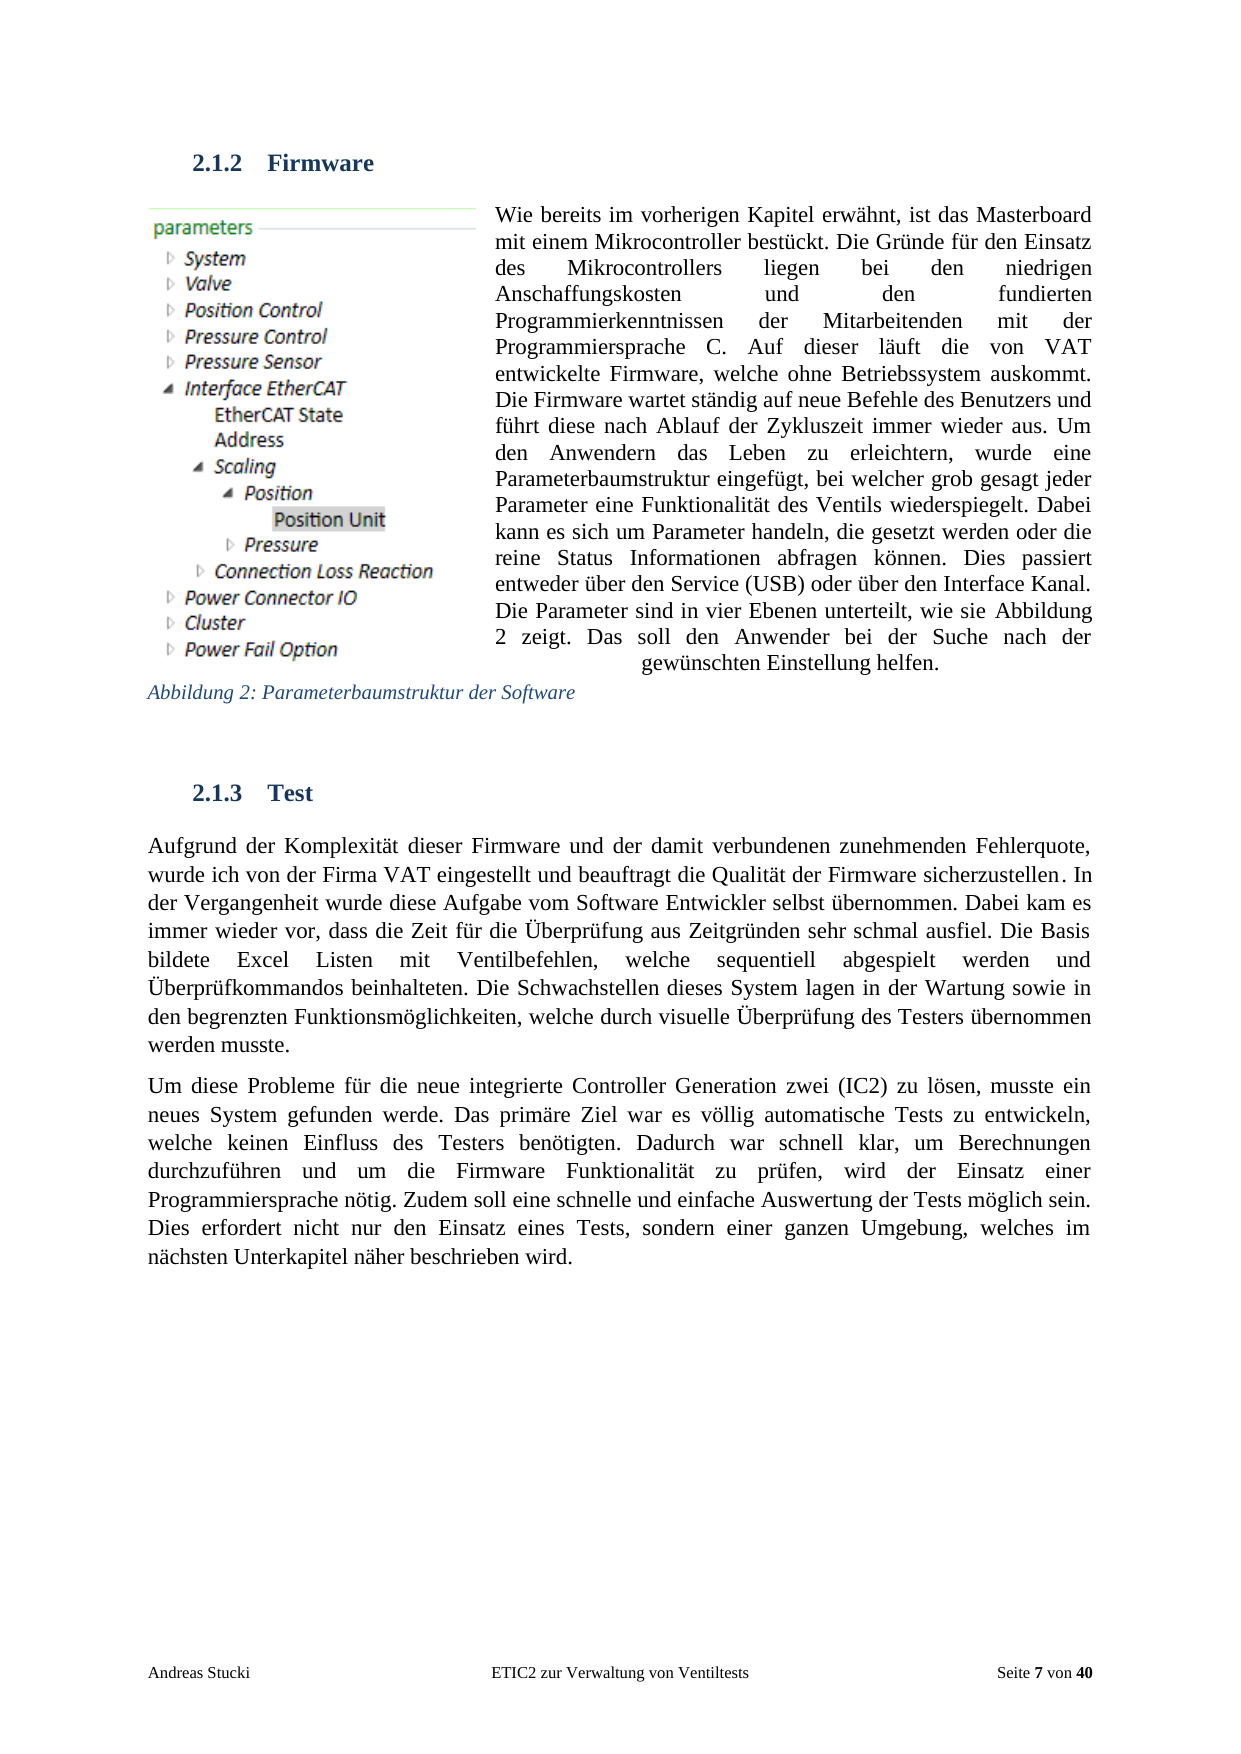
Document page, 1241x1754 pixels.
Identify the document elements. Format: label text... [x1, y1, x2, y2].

text Aufgrund der Komplexität dieser Firmware und der damit verbundenen zunehmenden Fehlerquote, wurde ich von der Firma VAT eingestellt und beauftragt die Qualität der Firmware sicherzustellen. In der Vergangenheit wurde diese Aufgabe vom Software Entwickler selbst übernommen. Dabei kam es immer wieder vor, dass die Zeit für die Überprüfung aus Zeitgründen sehr schmal ausfiel. Die Basis bildete Excel Listen mit Ventilbefehlen, welche sequentiell abgespielt werden und Überprüfkommandos beinhalteten. Die Schwachstellen dieses System lagen in der Wartung sowie in den begrenzten Funktionsmöglichkeiten, welche durch visuelle Überprüfung des Testers übernommen werden musste. [148, 832, 1092, 1058]
picture [147, 208, 476, 674]
text Um diese Probleme für die neue integrierte Controller Generation zwei (IC2) zu lösen, musste ein neues System gefunden werde. Das primäre Ziel war es völlig automatische Tests zu entwickeln, welche keinen Einfluss des Testers benötigten. Dadurch war schnell klar, um Berechnungen durchzuführen und um die Firmware Funktionalität zu prüfen, wird der Einsatz einer Programmiersprache nötig. Zudem soll eine schnelle und einfache Auswertung der Tests möglich sein. Dies erfordert nicht nur den Einsatz eines Tests, sondern einer ganzen Umgebung, welches im nächsten Unterkapitel näher beschrieben wird. [148, 1072, 1092, 1269]
subtitle Test [192, 778, 1092, 807]
subtitle Firmware [192, 148, 1092, 176]
